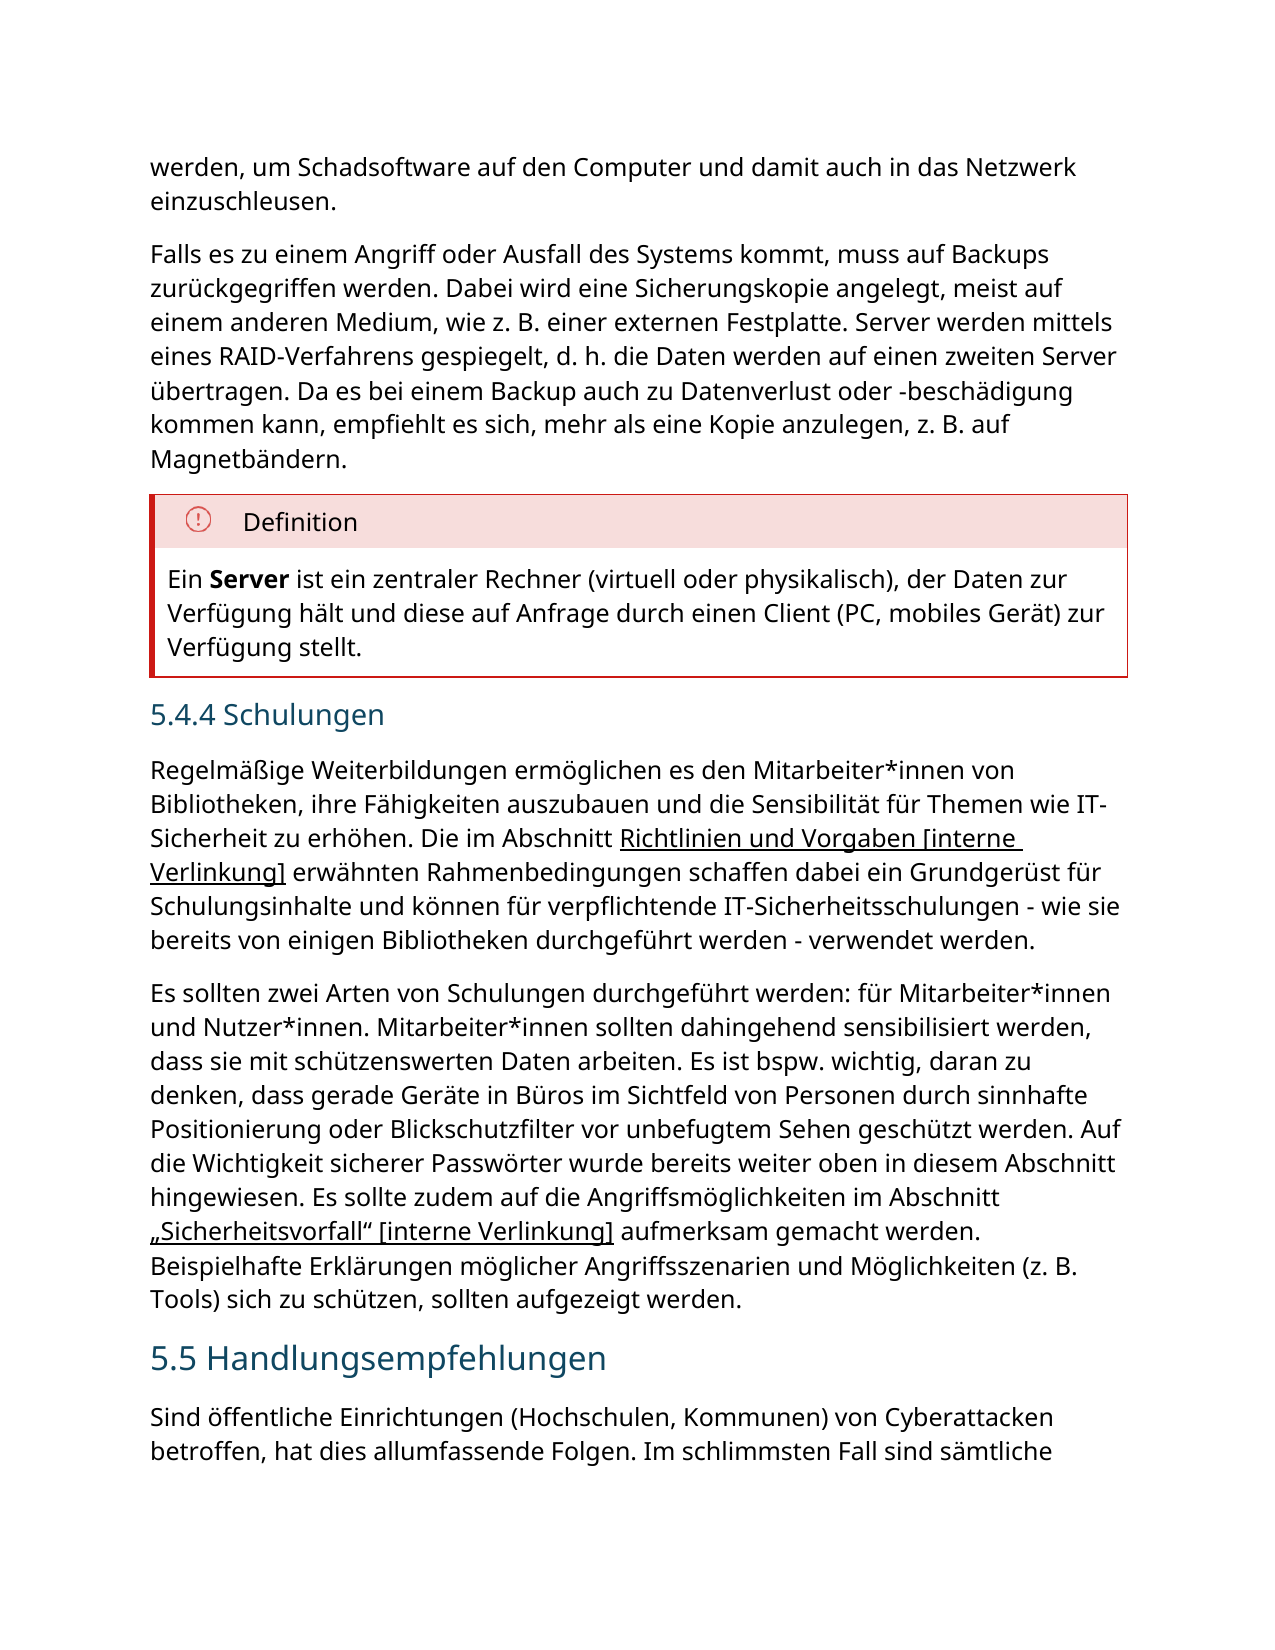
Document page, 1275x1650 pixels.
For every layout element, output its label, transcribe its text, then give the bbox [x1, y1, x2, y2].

text Es sollten zwei Arten von Schulungen durchgeführt werden: für Mitarbeiter*innen und Nutzer*innen. Mitarbeiter*innen sollten dahingehend sensibilisiert werden, dass sie mit schützenswerten Daten arbeiten. Es ist bspw. wichtig, daran zu denken, dass gerade Geräte in Büros im Sichtfeld von Personen durch sinnhafte Positionierung oder Blickschutzfilter vor unbefugtem Sehen geschützt werden. Auf die Wichtigkeit sicherer Passwörter wurde bereits weiter oben in diesem Abschnitt hingewiesen. Es sollte zudem auf die Angriffsmöglichkeiten im Abschnitt „Sicherheitsvorfall“ [interne Verlinkung] aufmerksam gemacht werden. Beispielhafte Erklärungen möglicher Angriffsszenarien und Möglichkeiten (z. B. Tools) sich zu schützen, sollten aufgezeigt werden. [150, 976, 1125, 1316]
subtitle 5.4.4 Schulungen [150, 694, 1125, 734]
table_header Definition [155, 495, 1127, 548]
table_cell Ein Server ist ein zentraler Rechner (virtuell oder physikalisch), der Daten zur Verfügung hält und diese auf Anfrage durch einen Client (PC, mobiles Gerät) zur Verfügung stellt. [155, 548, 1127, 676]
subtitle 5.5 Handlungsempfehlungen [150, 1335, 1125, 1380]
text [150, 1399, 1125, 1467]
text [150, 150, 1125, 218]
picture [186, 506, 211, 532]
text Falls es zu einem Angriff oder Ausfall des Systems kommt, muss auf Backups zurückgegriffen werden. Dabei wird eine Sicherungskopie angelegt, meist auf einem anderen Medium, wie z. B. einer externen Festplatte. Server werden mittels eines RAID-Verfahrens gespiegelt, d. h. die Daten werden auf einen zweiten Server übertragen. Da es bei einem Backup auch zu Datenverlust oder -beschädigung kommen kann, empfiehlt es sich, mehr als eine Kopie anzulegen, z. B. auf Magnetbändern. [150, 237, 1125, 475]
text Regelmäßige Weiterbildungen ermöglichen es den Mitarbeiter*innen von Bibliotheken, ihre Fähigkeiten auszubauen und die Sensibilität für Themen wie IT-Sicherheit zu erhöhen. Die im Abschnitt Richtlinien und Vorgaben [interne Verlinkung] erwähnten Rahmenbedingungen schaffen dabei ein Grundgerüst für Schulungsinhalte und können für verpflichtende IT-Sicherheitsschulungen - wie sie bereits von einigen Bibliotheken durchgeführt werden - verwendet werden. [150, 752, 1125, 957]
